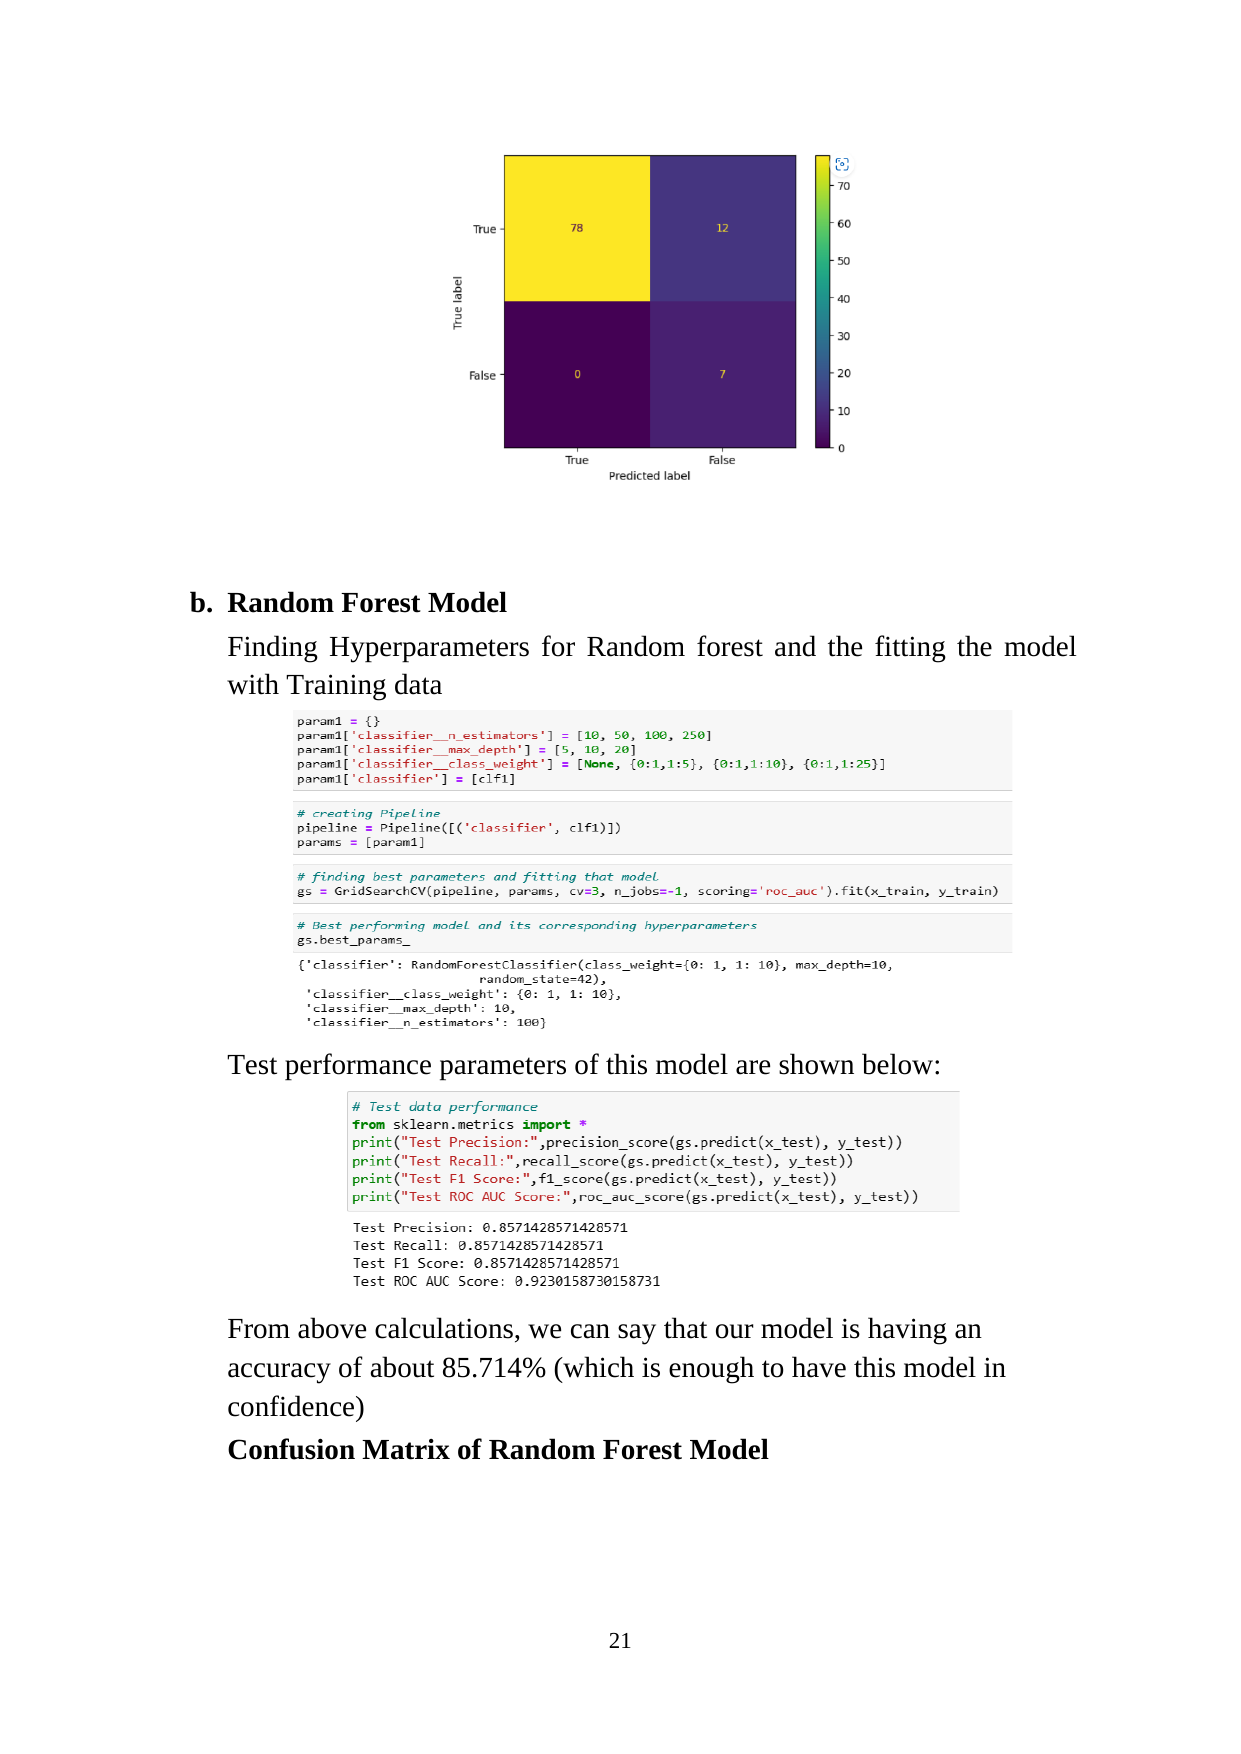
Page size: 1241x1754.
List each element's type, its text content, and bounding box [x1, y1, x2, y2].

text Confusion Matrix of Random Forest Model [227, 1432, 1078, 1466]
text Test performance parameters of this model are shown below: [227, 1047, 1078, 1081]
picture [293, 710, 1013, 1038]
list Random Forest Model [189, 585, 1078, 619]
text From above calculations, we can say that our model is having an accuracy of about 85.714% (which is enough to have this model in confidence) [227, 1312, 1078, 1422]
text Finding Hyperparameters for Random forest and the fitting the model with Training data [227, 629, 1078, 701]
picture [345, 1090, 960, 1302]
picture [446, 150, 859, 489]
